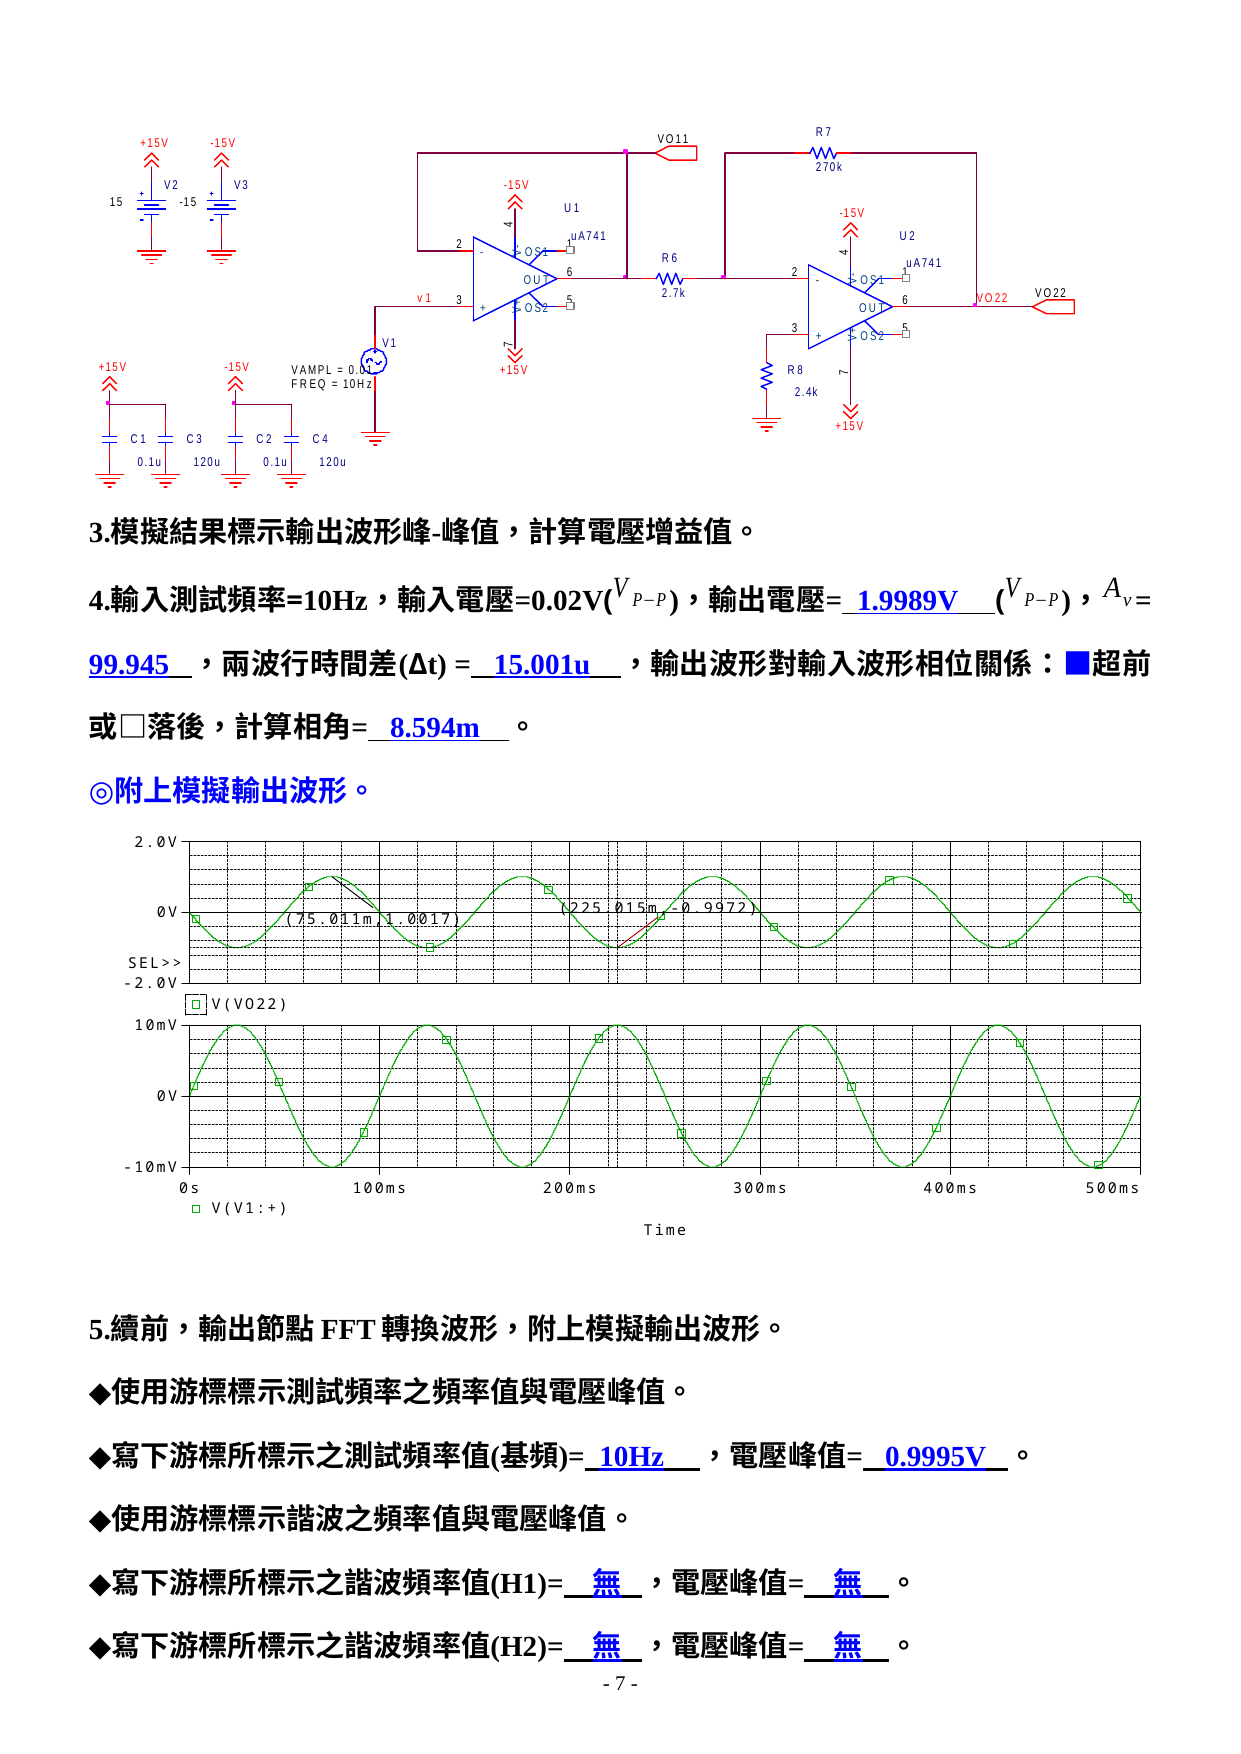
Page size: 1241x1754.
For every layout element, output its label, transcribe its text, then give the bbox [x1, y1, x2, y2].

text ◆使用游標標示測試頻率之頻率值與電壓峰值。 [89, 1369, 1152, 1411]
text 3.模擬結果標示輸出波形峰-峰值，計算電壓增益值。 [89, 508, 1152, 551]
text ◆寫下游標所標示之諧波頻率值(H2)= 無 ，電壓峰值= 無 。 [89, 1623, 1152, 1665]
text ◆使用游標標示諧波之頻率值與電壓峰值。 [89, 1496, 1152, 1538]
text ◆寫下游標所標示之諧波頻率值(H1)= 無 ，電壓峰值= 無 。 [89, 1559, 1152, 1602]
text ◆寫下游標所標示之測試頻率值(基頻)= 10Hz ，電壓峰值= 0.9995V 。 [89, 1432, 1152, 1475]
text ◎附上模擬輸出波形。 [89, 767, 1152, 810]
text 5.續前，輸出節點FFT轉換波形，附上模擬輸出波形。 [89, 1305, 1152, 1348]
text 4.輸入測試頻率=10Hz，輸入電壓=0.02V()，輸出電壓= 1.9989V ()，= 99.945 ，兩波行時間差(Δt) = 15.001u ，輸出波形對輸入波形相位關係：■超前或□落後，計算相角= 8.594m 。 [89, 572, 1152, 746]
